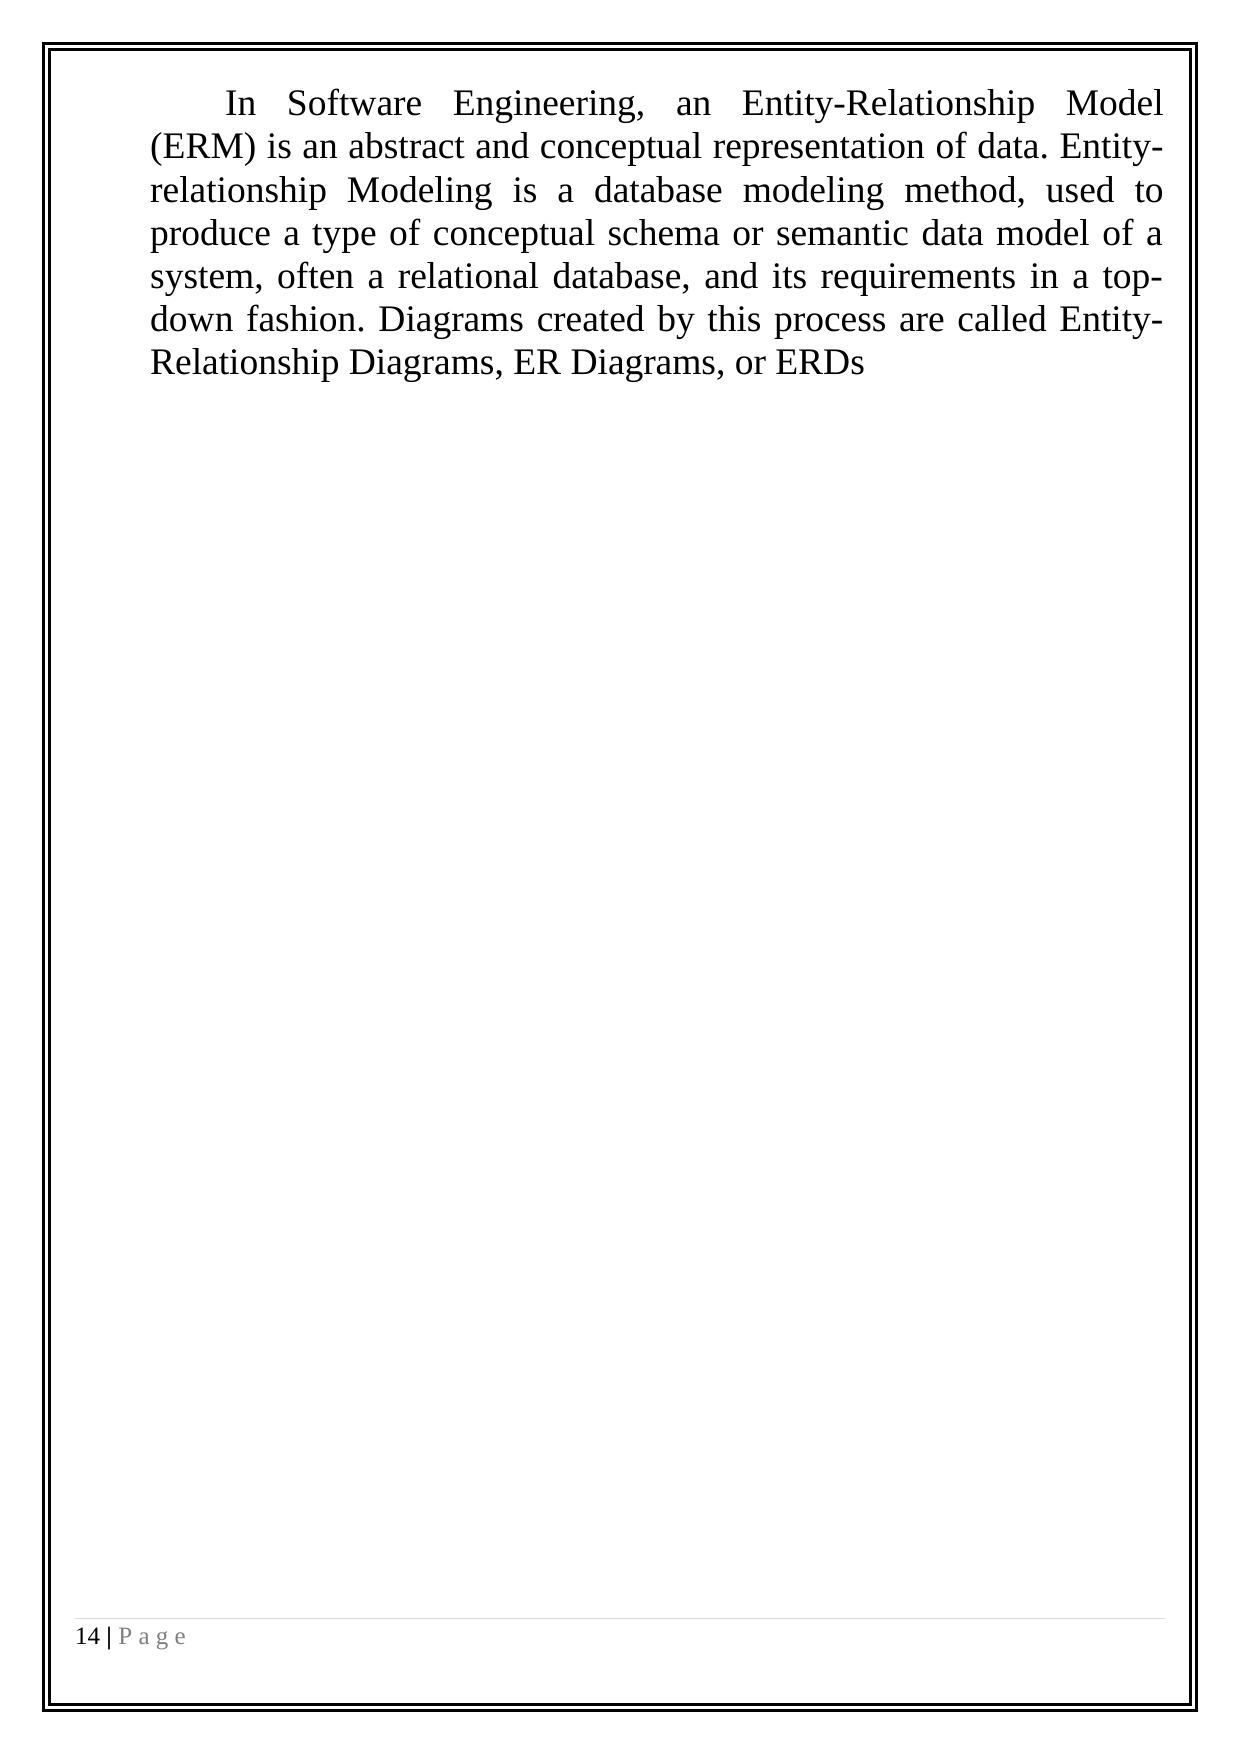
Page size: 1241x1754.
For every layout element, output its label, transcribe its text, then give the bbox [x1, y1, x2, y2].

text In Software Engineering, an Entity-Relationship Model (ERM) is an abstract and conceptual representation of data. Entity-relationship Modeling is a database modeling method, used to produce a type of conceptual schema or semantic data model of a system, often a relational database, and its requirements in a top-down fashion. Diagrams created by this process are called Entity-Relationship Diagrams, ER Diagrams, or ERDs [150, 81, 1165, 383]
